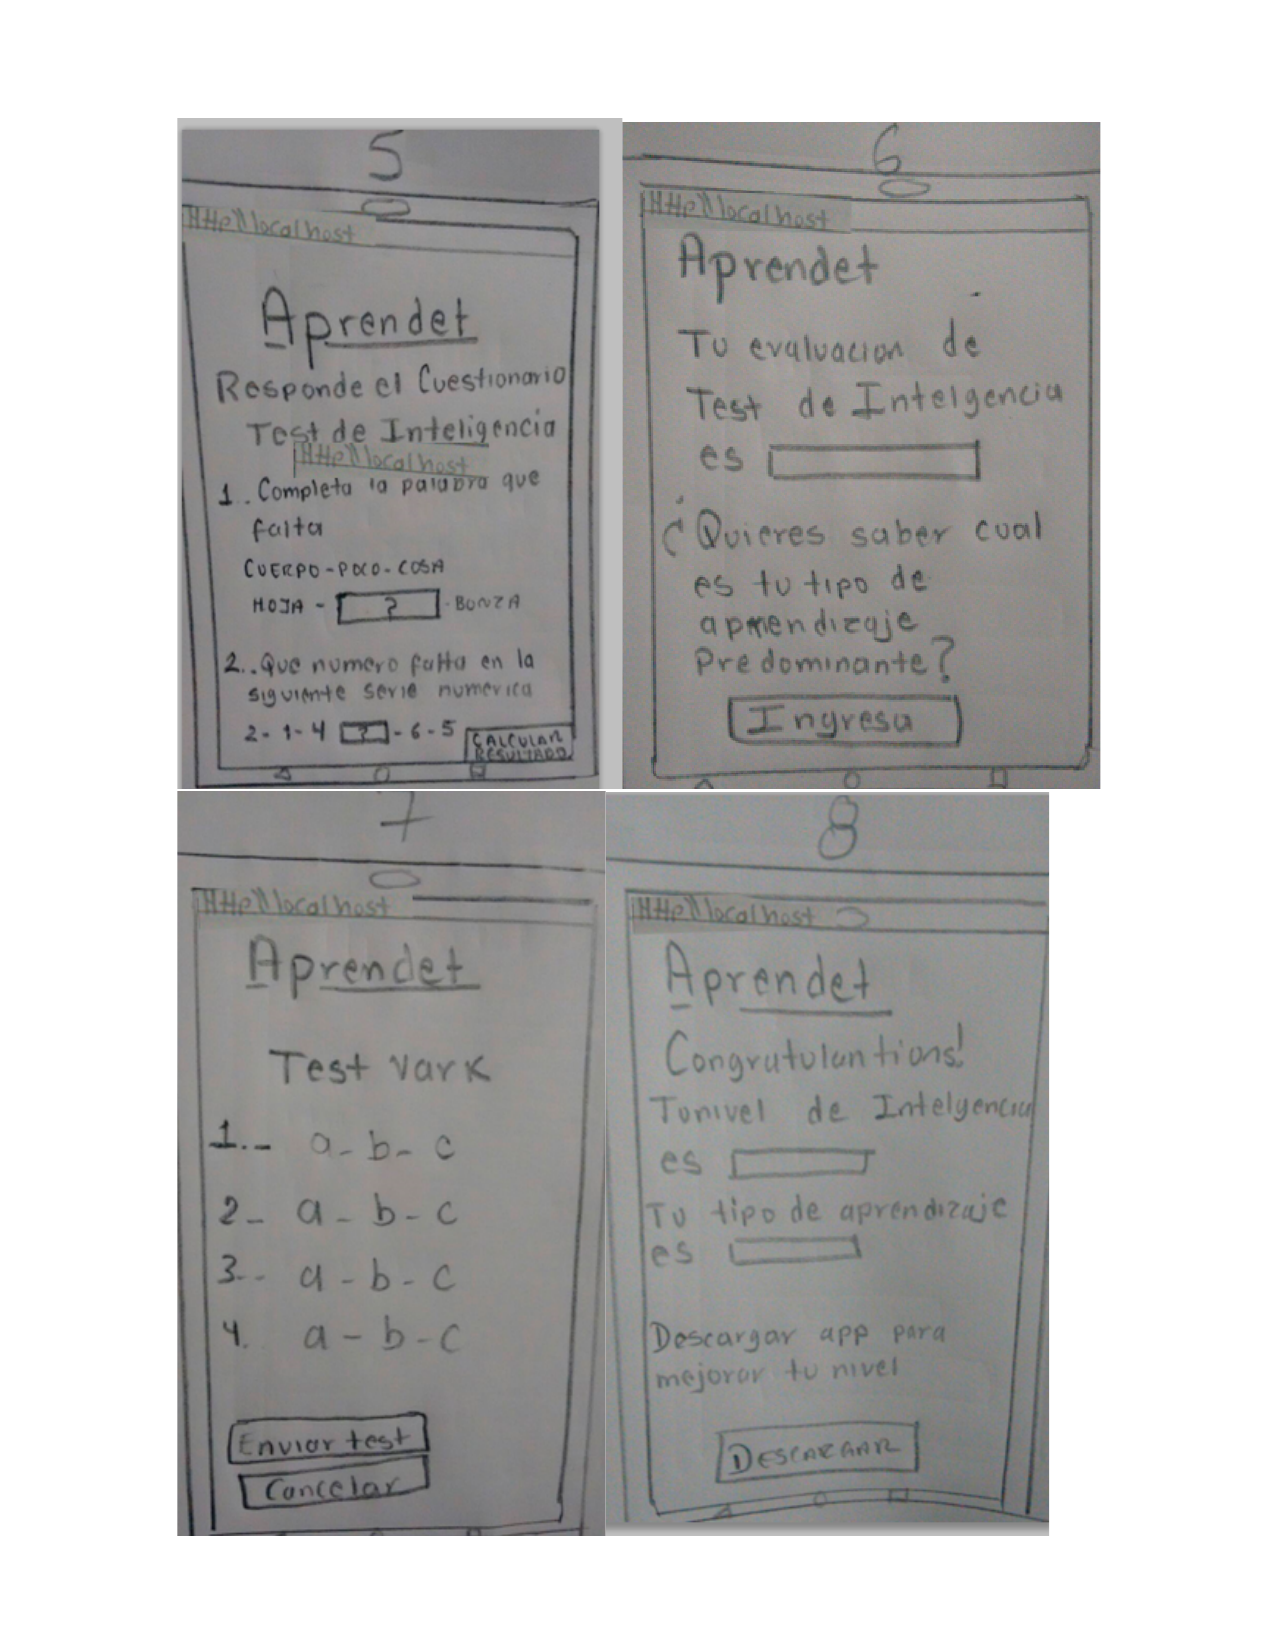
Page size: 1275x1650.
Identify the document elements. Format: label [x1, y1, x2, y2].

picture [177, 118, 1101, 789]
picture [177, 791, 1050, 1536]
